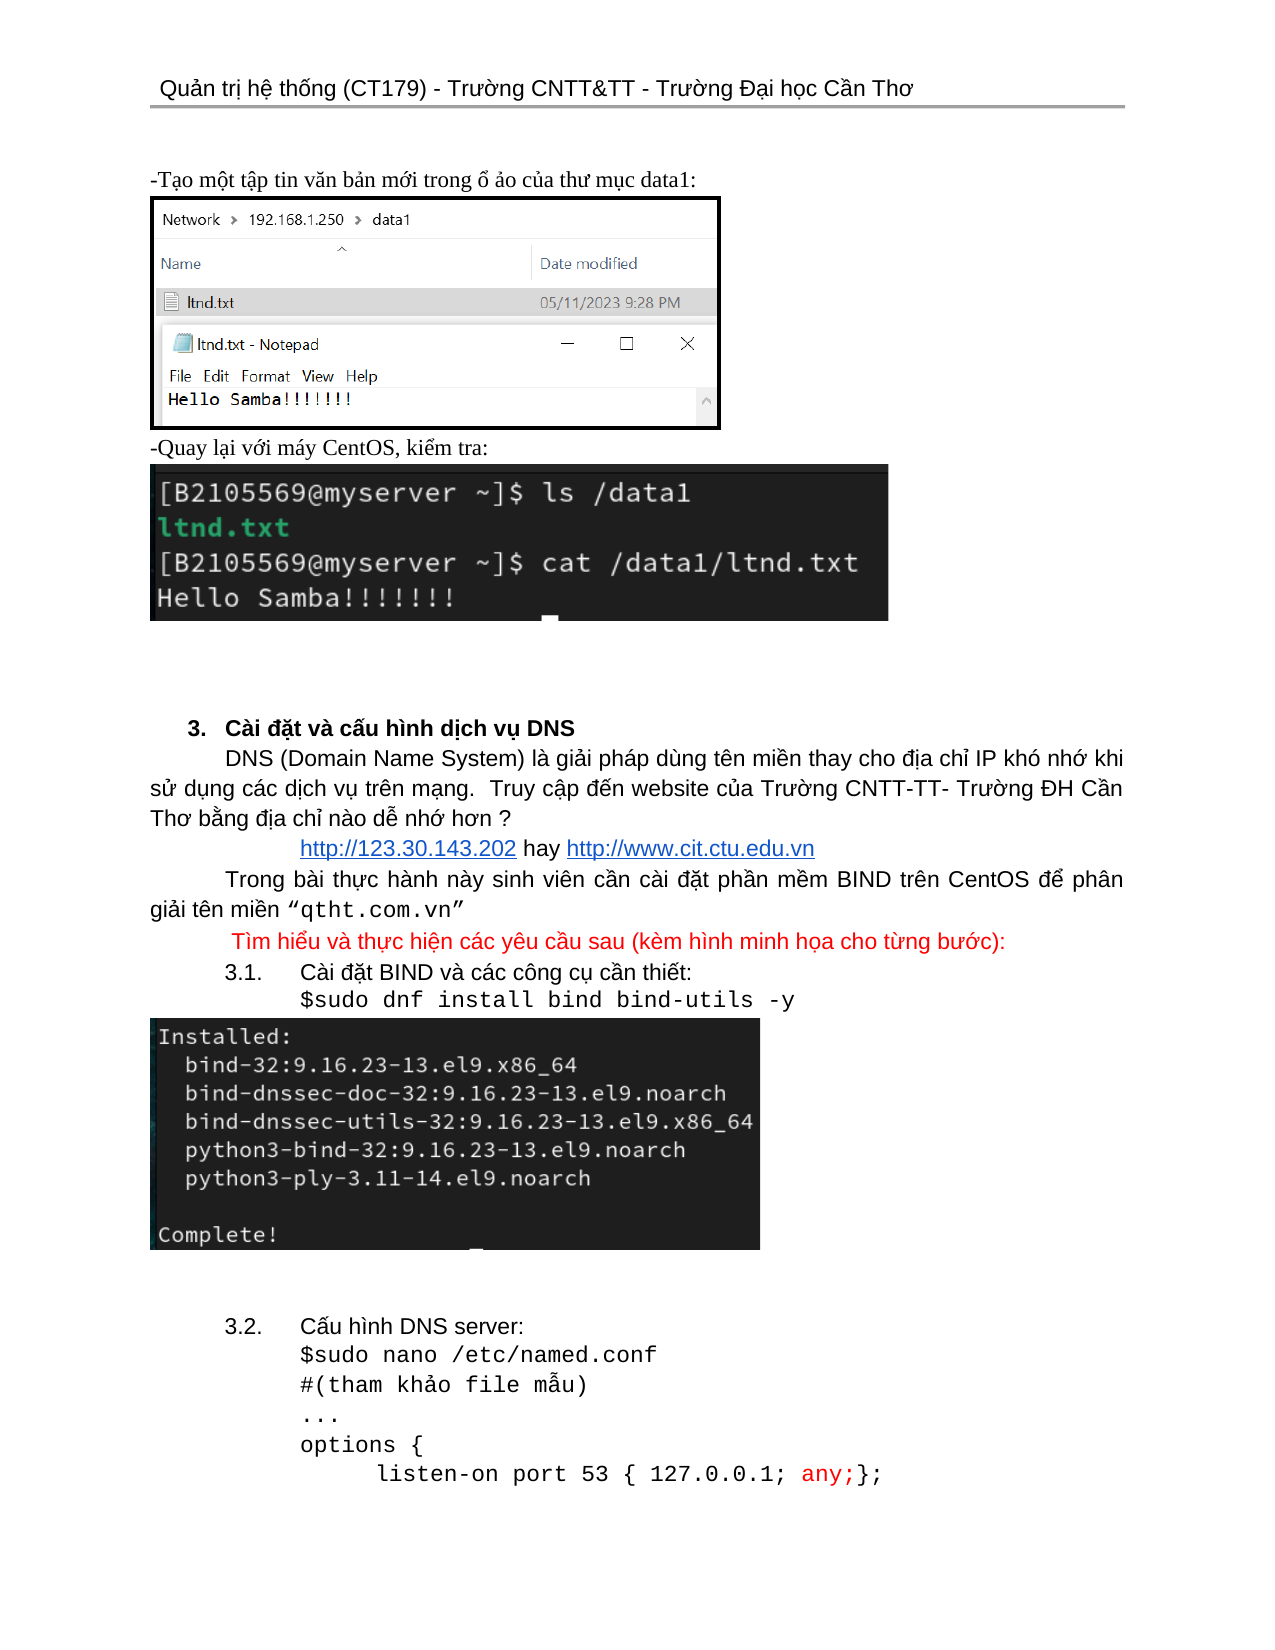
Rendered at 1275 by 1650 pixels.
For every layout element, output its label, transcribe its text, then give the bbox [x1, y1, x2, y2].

picture [154, 200, 717, 426]
text $sudo nano /etc/named.conf [300, 1343, 1125, 1369]
list Cài đặt BIND và các công cụ cần thiết: [262, 958, 1125, 985]
text listen-on port 53 { 127.0.0.1; any;}; [300, 1463, 1125, 1489]
text #(tham khảo file mẫu) [300, 1373, 1125, 1399]
picture [150, 1018, 761, 1250]
list Cấu hình DNS server: [262, 1313, 1125, 1339]
text -Tạo một tập tin văn bản mới trong ổ ảo của thư mục data1: [150, 166, 1125, 192]
text Trong bài thực hành này sinh viên cần cài đặt phần mềm BIND trên CentOS để phân giải tên miền “qtht.com.vn” [150, 866, 1125, 924]
picture [150, 464, 889, 621]
text options { [300, 1433, 1125, 1459]
text $sudo dnf install bind bind-utils -y [300, 989, 1125, 1014]
text http://123.30.143.202 hay http://www.cit.ctu.edu.vn [300, 835, 1125, 862]
text -Quay lại với máy CentOS, kiểm tra: [150, 434, 1125, 461]
text DNS (Domain Name System) là giải pháp dùng tên miền thay cho địa chỉ IP khó nhớ khi sử dụng các dịch vụ trên mạng. Truy cập đến website của Trường CNTT-TT- Trường ĐH Cần Thơ bằng địa chỉ nào dễ nhớ hơn ? [150, 745, 1125, 831]
text ... [300, 1403, 1125, 1429]
list Cài đặt và cấu hình dịch vụ DNS [187, 714, 1125, 741]
text Tìm hiểu và thực hiện các yêu cầu sau (kèm hình minh họa cho từng bước): [150, 928, 1125, 954]
